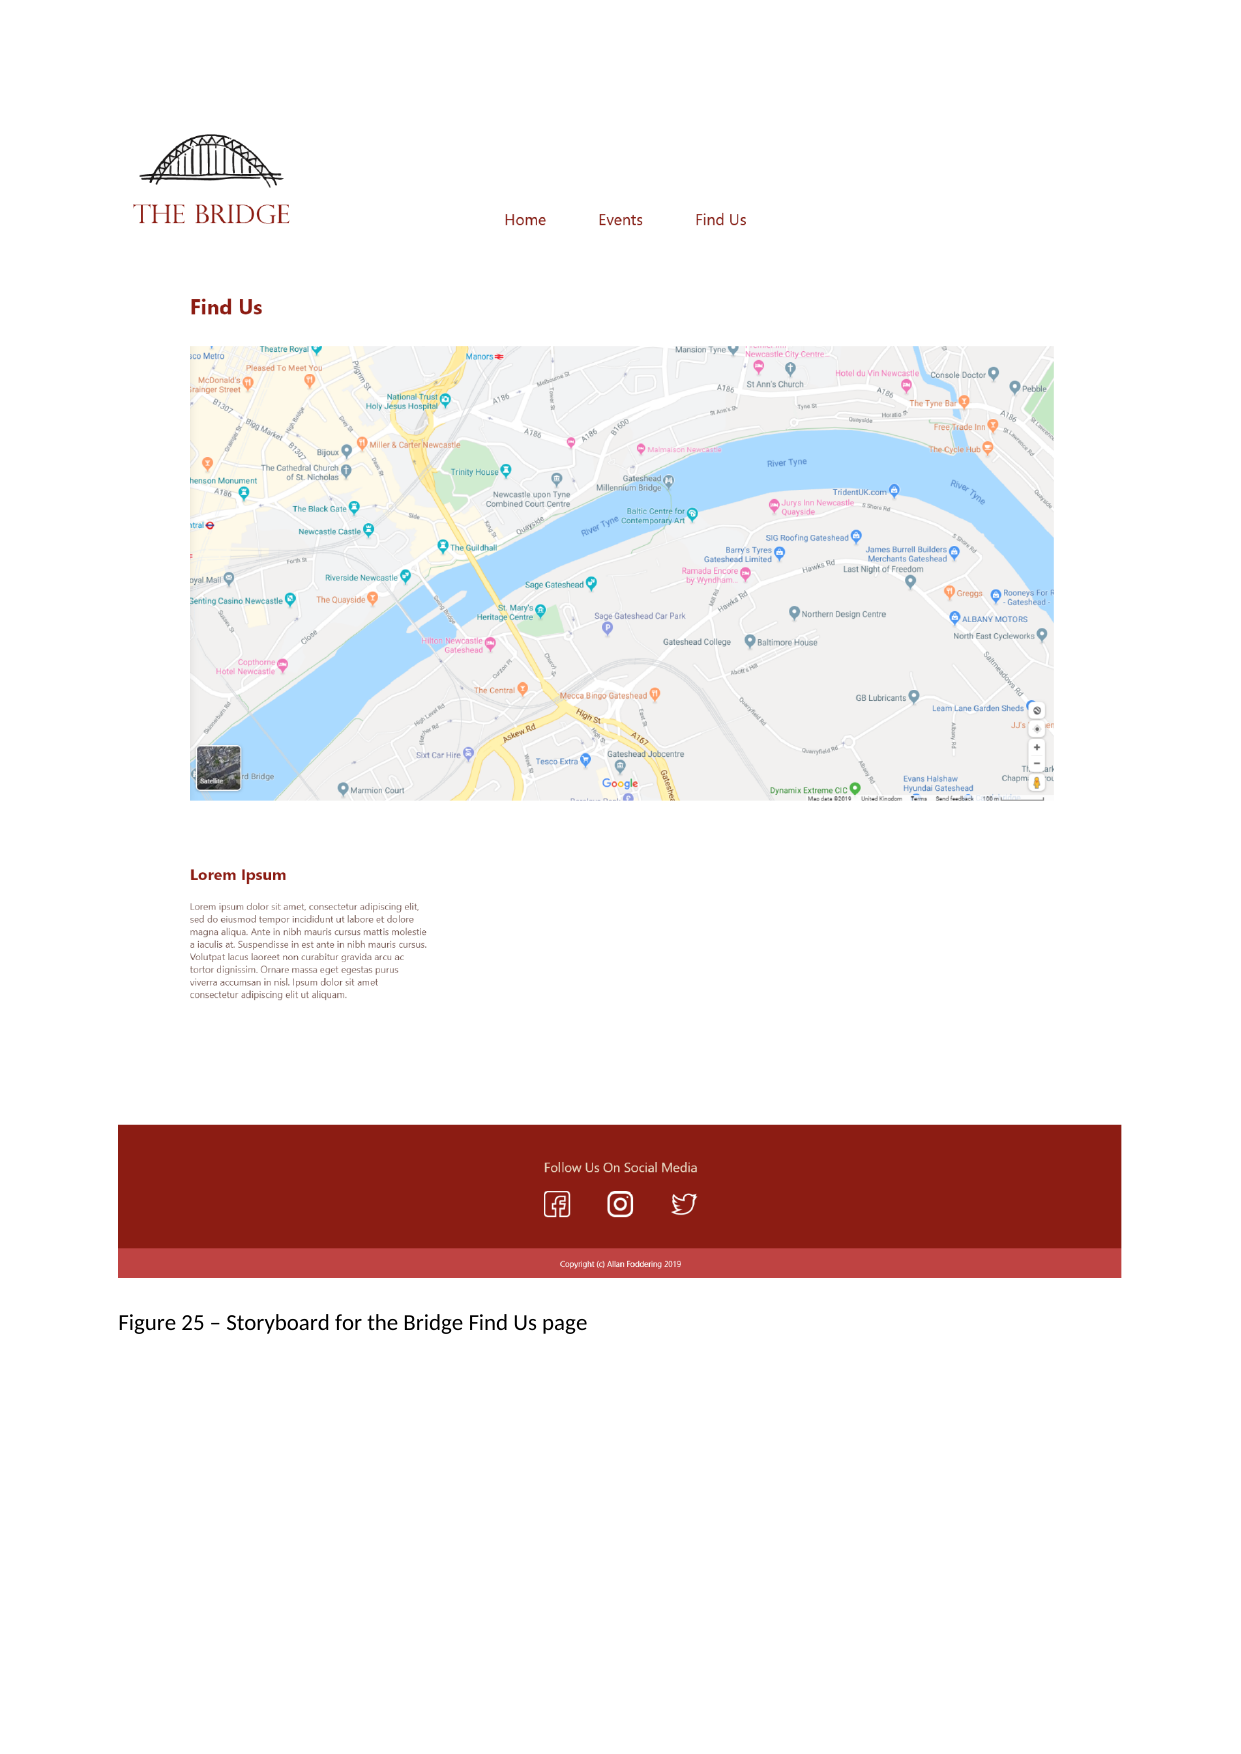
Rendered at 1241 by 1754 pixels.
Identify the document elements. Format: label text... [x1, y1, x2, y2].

subtitle Figure 25 – Storyboard for the Bridge Find Us page [118, 1308, 1122, 1336]
picture [118, 118, 1122, 1278]
